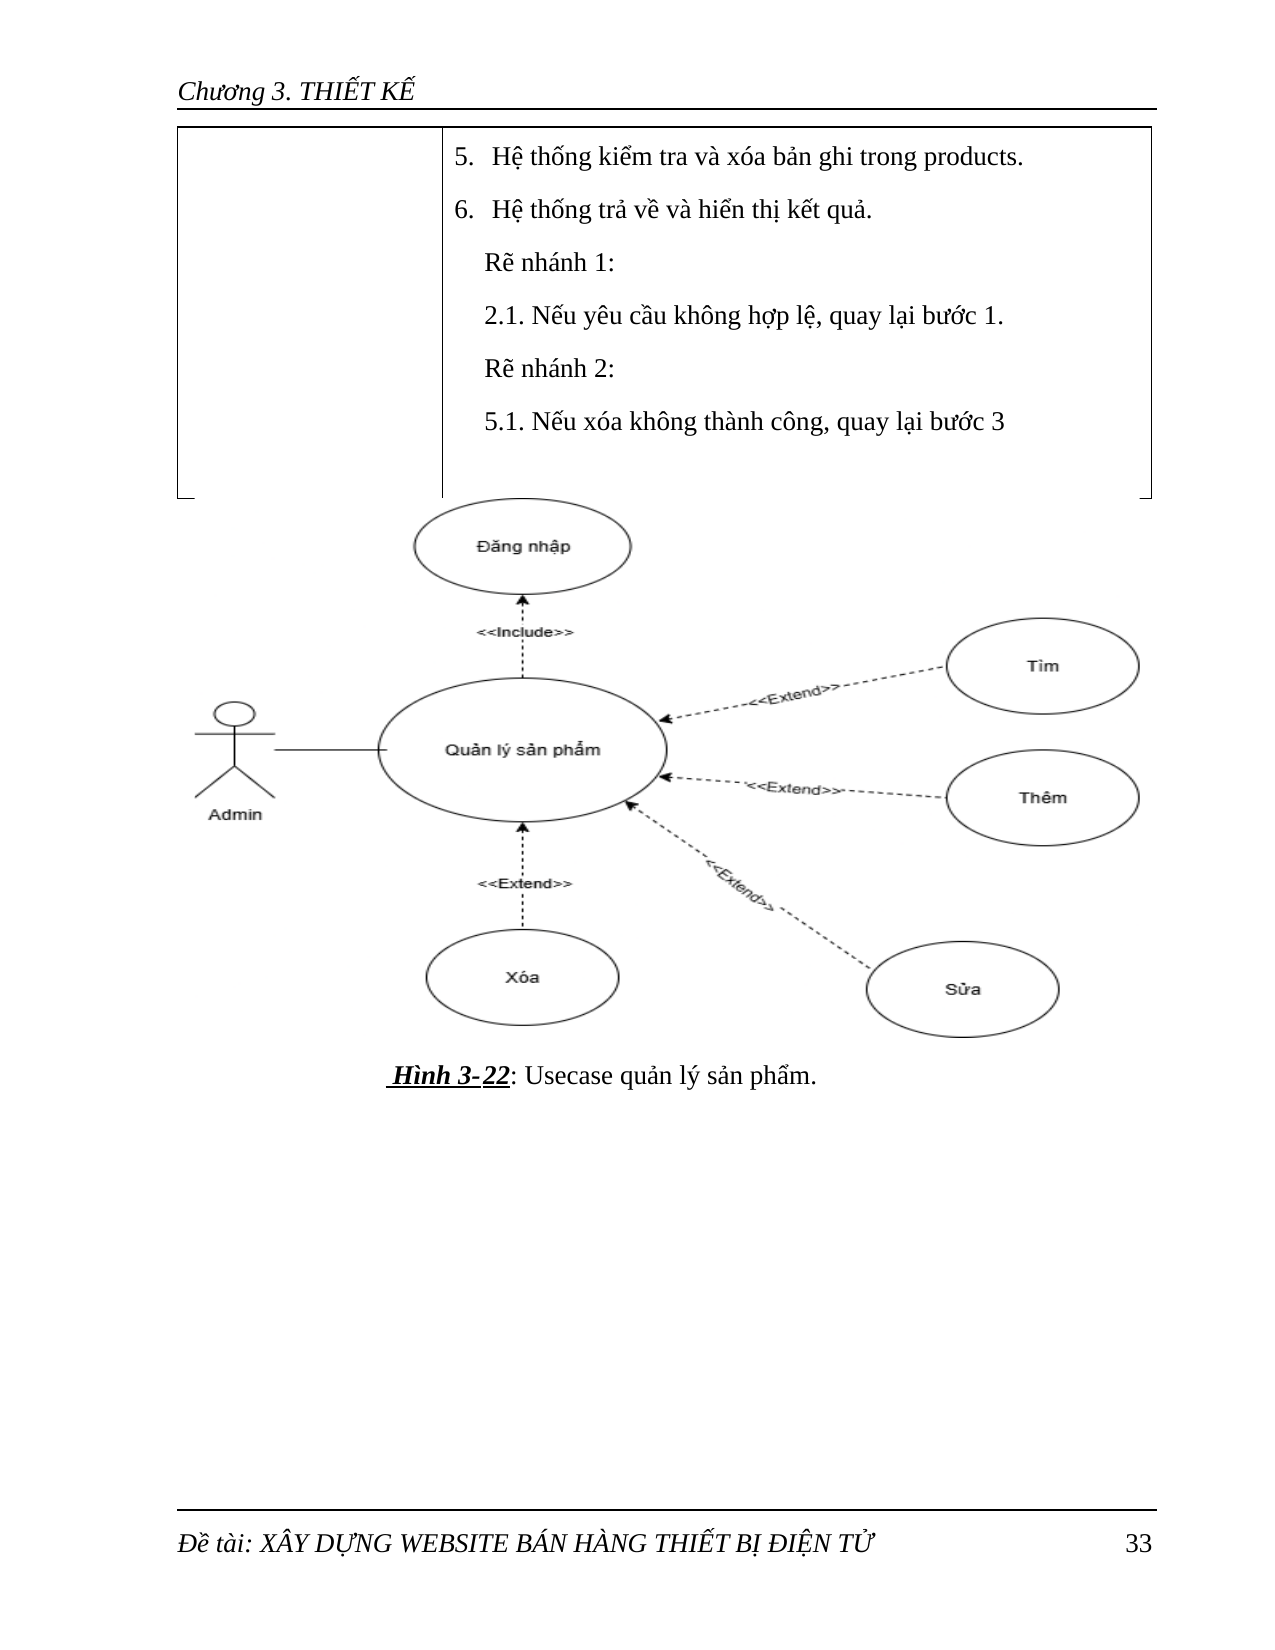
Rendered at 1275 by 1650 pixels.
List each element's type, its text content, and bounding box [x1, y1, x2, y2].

picture [194, 498, 1140, 1038]
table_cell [178, 128, 442, 498]
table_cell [443, 128, 1151, 498]
